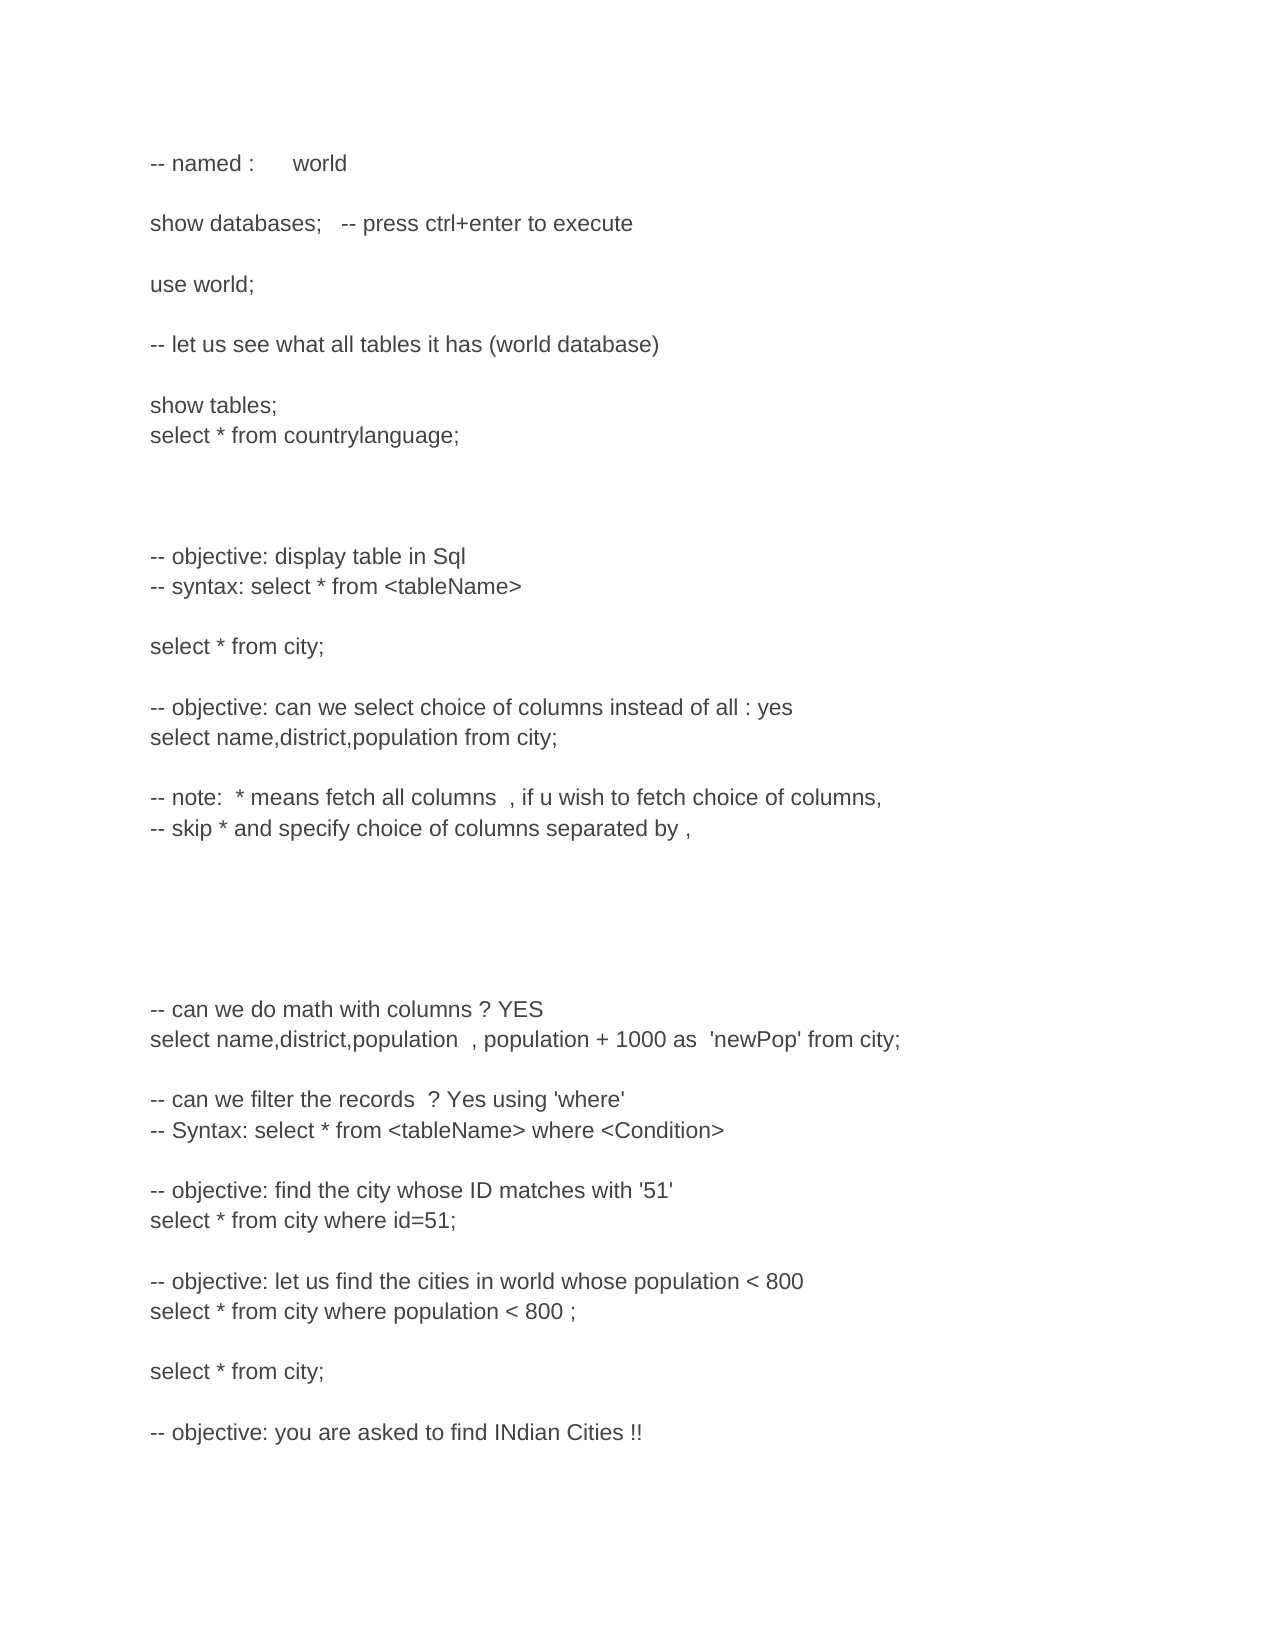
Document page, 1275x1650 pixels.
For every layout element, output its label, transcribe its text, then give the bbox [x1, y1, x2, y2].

text -- syntax: select * from <tableName> [150, 573, 1125, 599]
text select * from city where population < 800 ; [150, 1298, 1125, 1324]
text select name,district,population , population + 1000 as 'newPop' from city; [150, 1026, 1125, 1052]
text -- objective: let us find the cities in world whose population < 800 [150, 1268, 1125, 1294]
text -- Syntax: select * from <tableName> where <Condition> [150, 1117, 1125, 1143]
text select * from city; [150, 1358, 1125, 1385]
text -- note: * means fetch all columns , if u wish to fetch choice of columns, [150, 784, 1125, 811]
text -- objective: you are asked to find INdian Cities !! [150, 1419, 1125, 1445]
text -- skip * and specify choice of columns separated by , [150, 814, 1125, 841]
text show tables; [150, 392, 1125, 418]
text -- named : world [150, 150, 1125, 176]
text show databases; -- press ctrl+enter to execute [150, 210, 1125, 237]
text -- objective: can we select choice of columns instead of all : yes [150, 694, 1125, 720]
text -- objective: find the city whose ID matches with '51' [150, 1177, 1125, 1203]
text -- objective: display table in Sql [150, 543, 1125, 569]
text -- can we filter the records ? Yes using 'where' [150, 1086, 1125, 1113]
text use world; [150, 271, 1125, 297]
text select name,district,population from city; [150, 724, 1125, 750]
text select * from countrylanguage; [150, 422, 1125, 448]
text -- let us see what all tables it has (world database) [150, 331, 1125, 358]
text select * from city where id=51; [150, 1207, 1125, 1234]
text select * from city; [150, 633, 1125, 660]
text -- can we do math with columns ? YES [150, 996, 1125, 1022]
